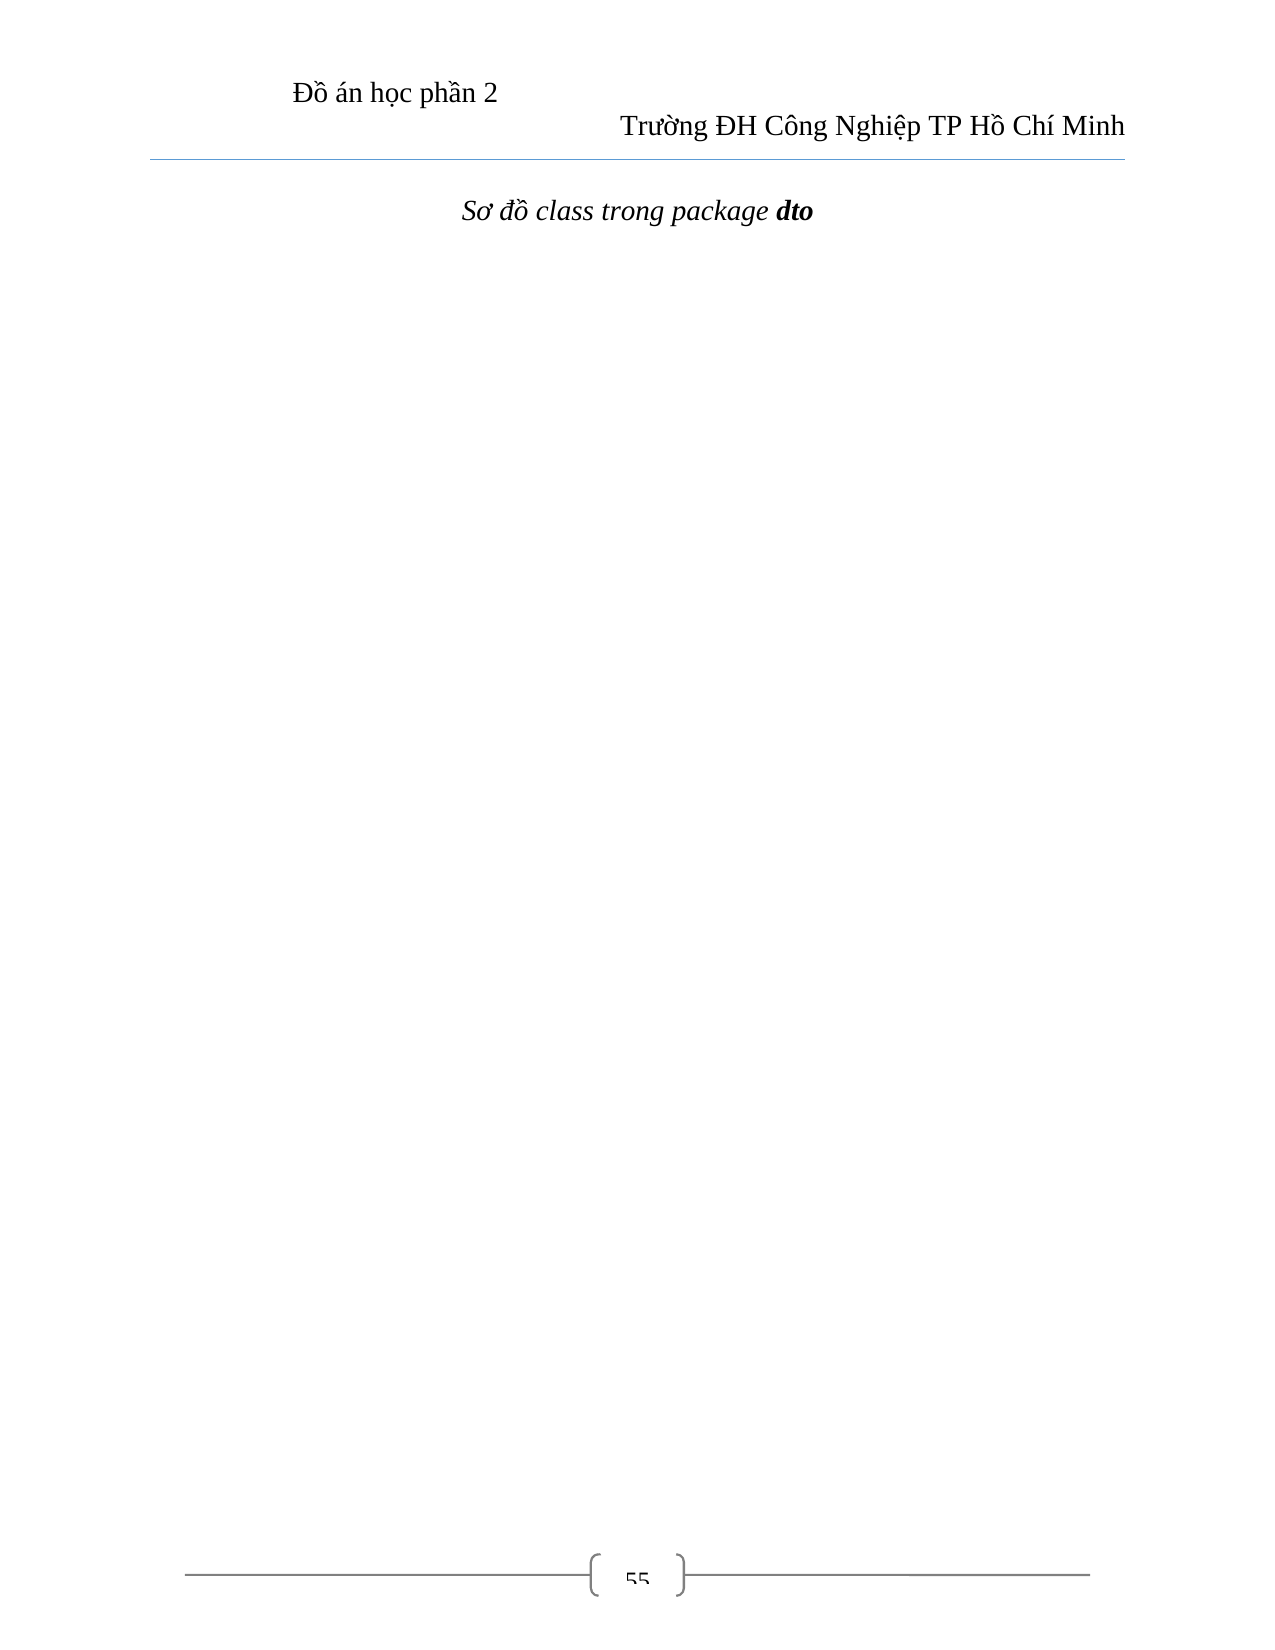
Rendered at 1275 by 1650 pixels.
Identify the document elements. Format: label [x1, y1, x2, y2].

text [150, 193, 1125, 227]
